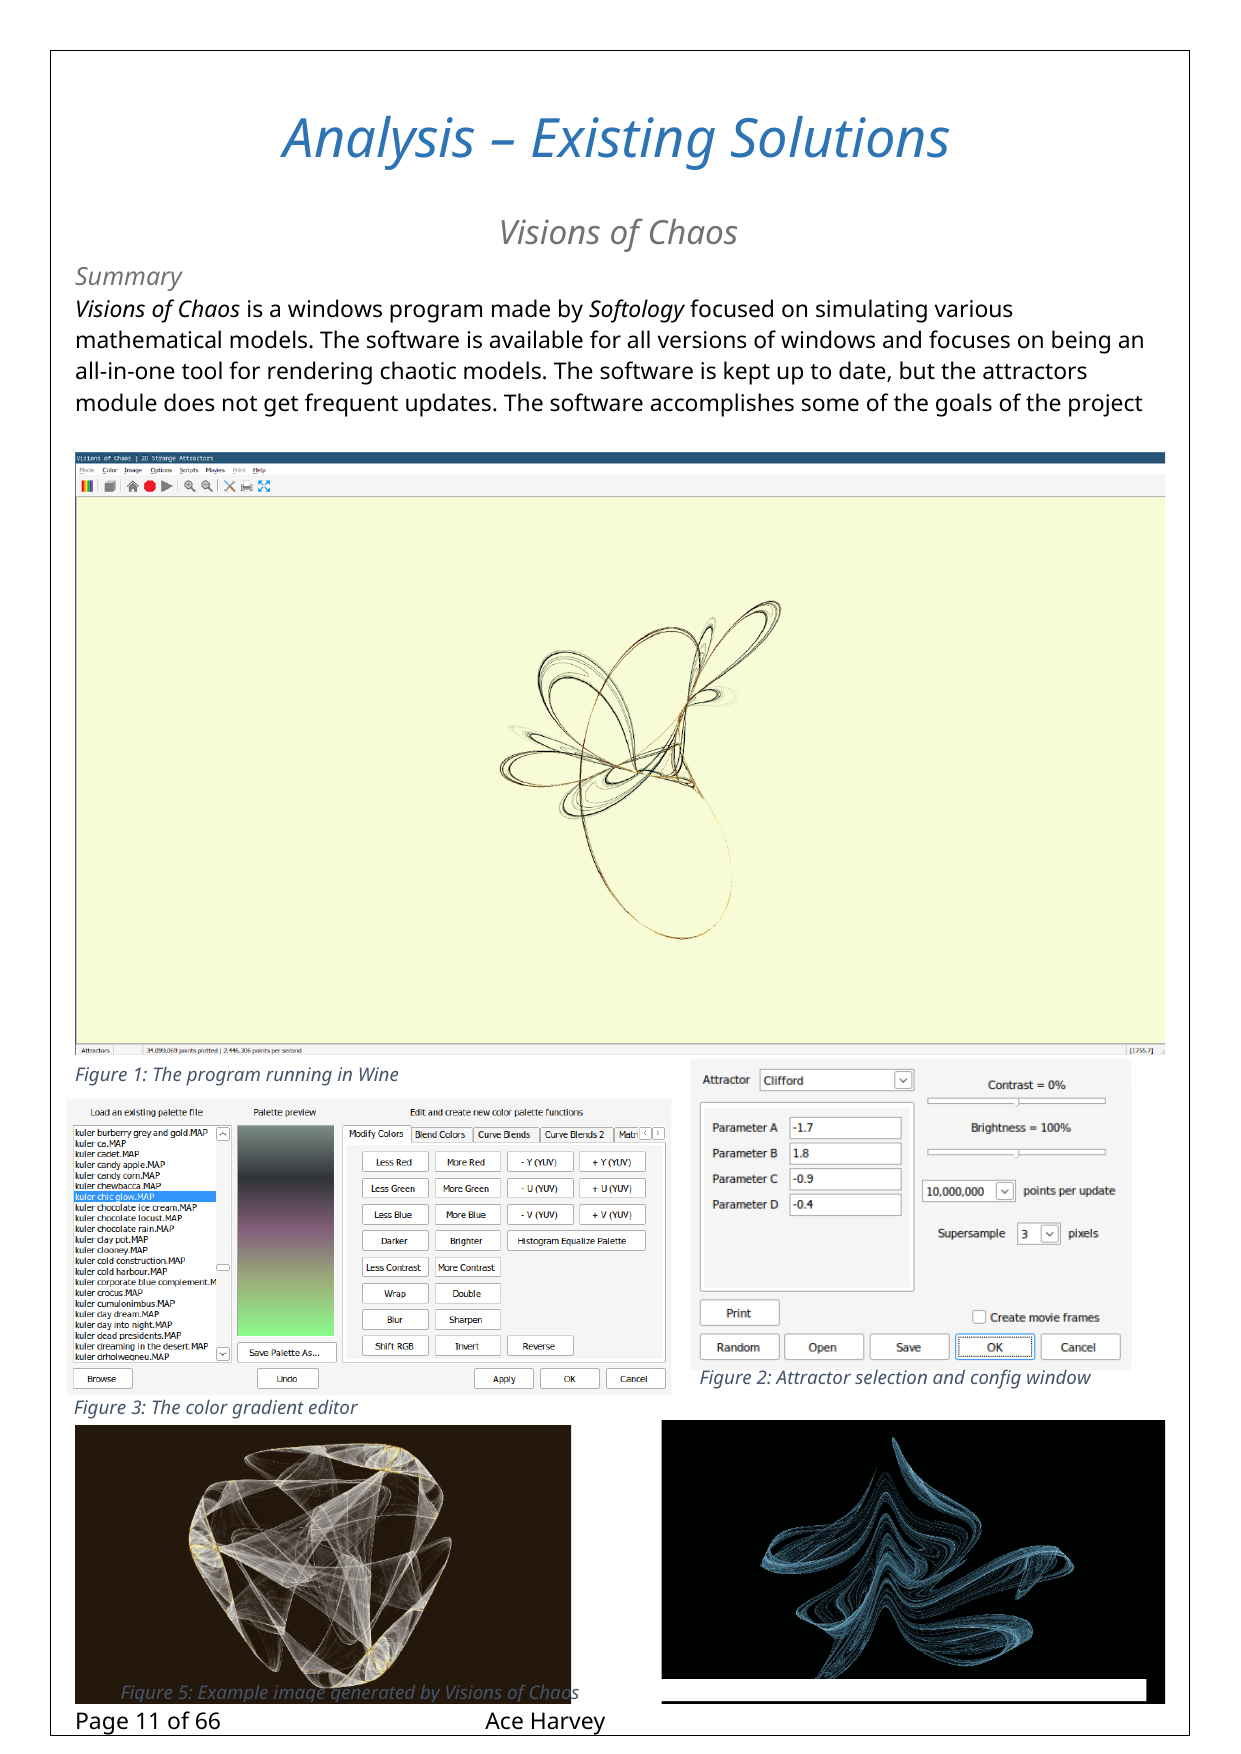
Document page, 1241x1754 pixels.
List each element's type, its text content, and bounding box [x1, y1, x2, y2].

subtitle Visions of Chaos [75, 209, 1165, 254]
subtitle Summary [75, 259, 1165, 293]
picture [75, 452, 1166, 1374]
picture [75, 1425, 572, 1704]
subtitle Analysis – Existing Solutions [75, 100, 1165, 174]
picture [64, 1083, 672, 1395]
text Visions of Chaos is a windows program made by Softology focused on simulating various mathematical models. The software is available for all versions of windows and focuses on being an all-in-one tool for rendering chaotic models. The software is kept up to date, but the attractors module does not get frequent updates. The software accomplishes some of the goals of the project but is more focused on creating soothing images rather than providing tools for mathematical analysis or searching through parameter combinations. [75, 293, 1165, 418]
picture [661, 1420, 1166, 1704]
